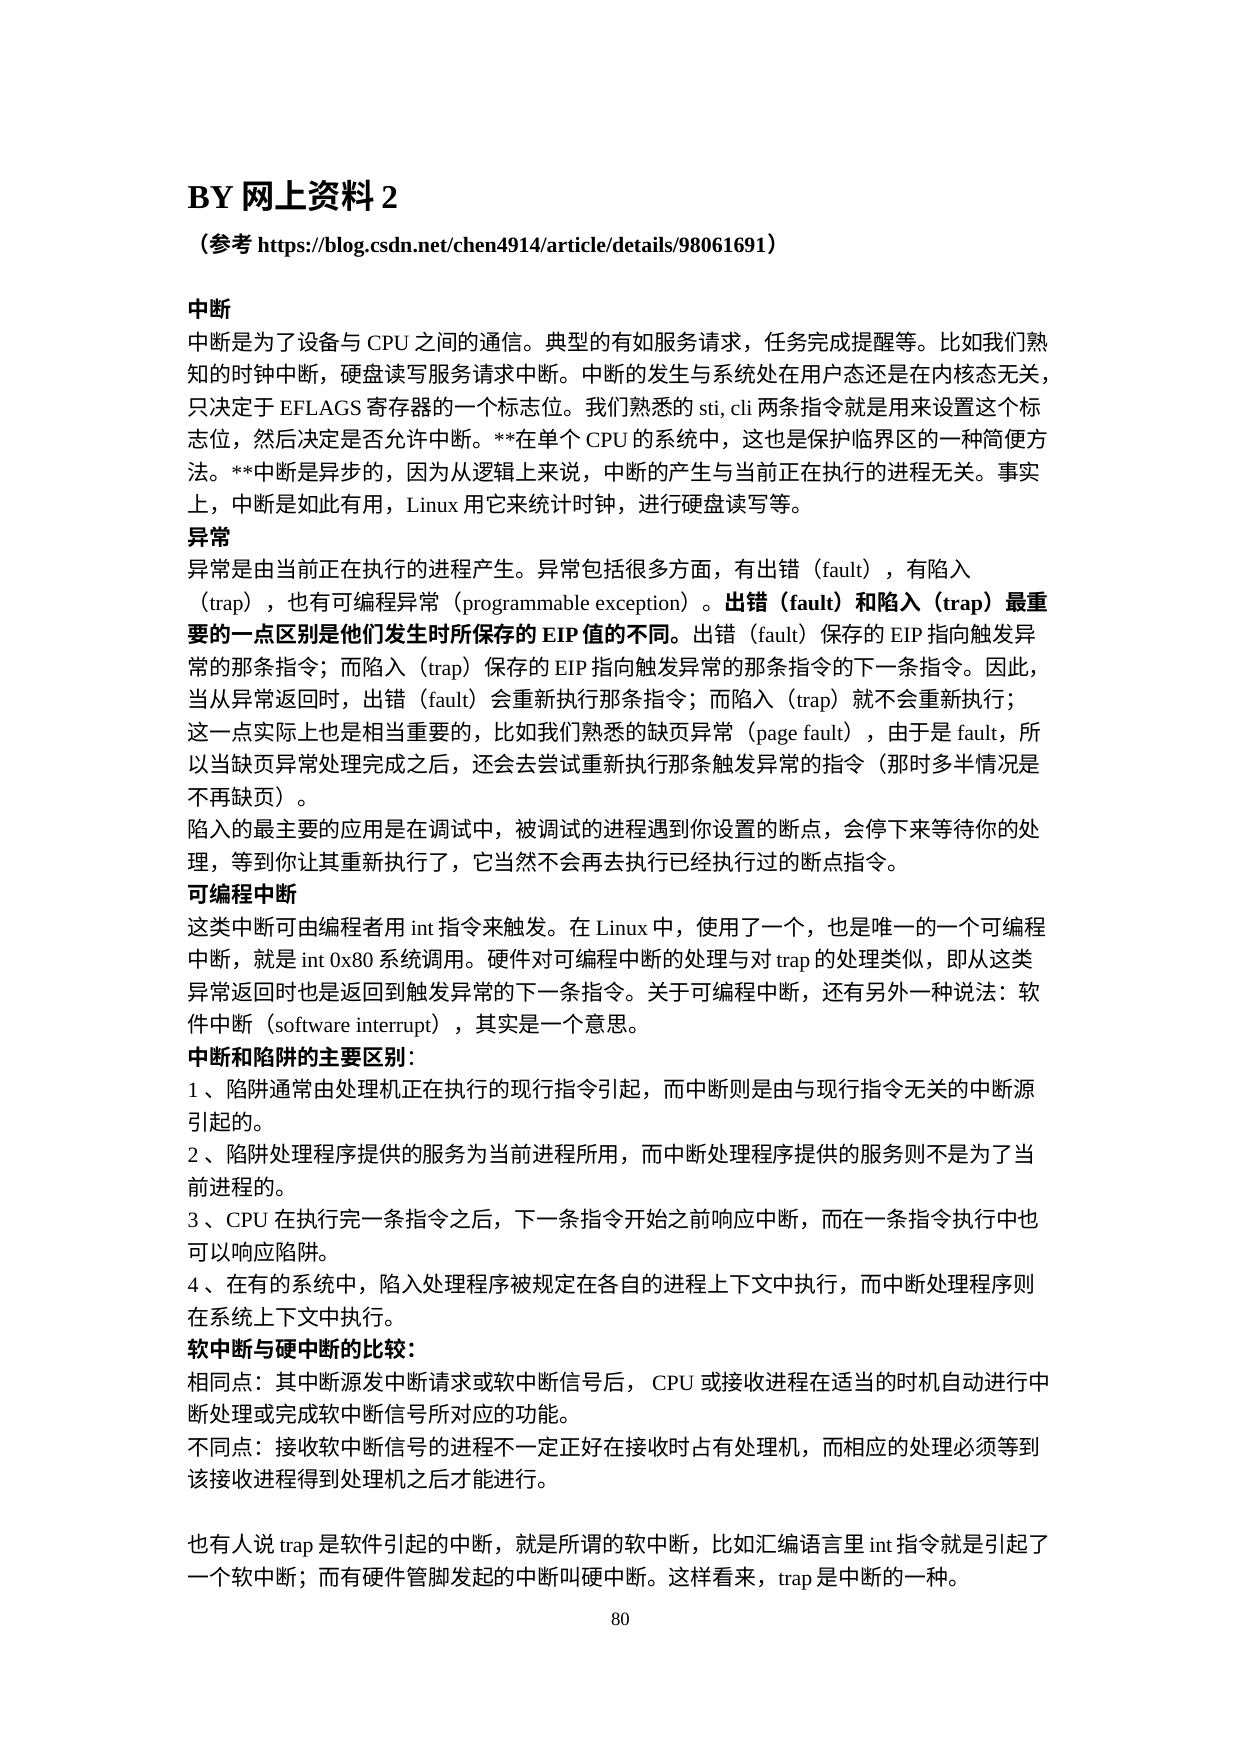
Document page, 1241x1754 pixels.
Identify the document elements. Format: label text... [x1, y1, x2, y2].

text 异常是由当前正在执行的进程产生。异常包括很多方面，有出错（fault），有陷入（trap），也有可编程异常（programmable exception）。出错（fault）和陷入（trap）最重要的一点区别是他们发生时所保存的EIP值的不同。出错（fault）保存的EIP指向触发异常的那条指令；而陷入（trap）保存的EIP指向触发异常的那条指令的下一条指令。因此，当从异常返回时，出错（fault）会重新执行那条指令；而陷入（trap）就不会重新执行； [187, 552, 1053, 714]
text 中断和陷阱的主要区别： [187, 1039, 1053, 1072]
text 这类中断可由编程者用int指令来触发。在Linux中，使用了一个，也是唯一的一个可编程中断，就是int 0x80系统调用。硬件对可编程中断的处理与对trap的处理类似，即从这类异常返回时也是返回到触发异常的下一条指令。关于可编程中断，还有另外一种说法：软件中断（software interrupt），其实是一个意思。 [187, 909, 1053, 1039]
text 4 、在有的系统中，陷入处理程序被规定在各自的进程上下文中执行，而中断处理程序则在系统上下文中执行。 [187, 1267, 1053, 1332]
text 中断是为了设备与CPU之间的通信。典型的有如服务请求，任务完成提醒等。比如我们熟知的时钟中断，硬盘读写服务请求中断。中断的发生与系统处在用户态还是在内核态无关，只决定于EFLAGS寄存器的一个标志位。我们熟悉的sti, cli两条指令就是用来设置这个标志位，然后决定是否允许中断。**在单个CPU的系统中，这也是保护临界区的一种简便方法。**中断是异步的，因为从逻辑上来说，中断的产生与当前正在执行的进程无关。事实上，中断是如此有用，Linux用它来统计时钟，进行硬盘读写等。 [187, 324, 1053, 519]
text 可编程中断 [187, 877, 1053, 909]
text 这一点实际上也是相当重要的，比如我们熟悉的缺页异常（page fault），由于是fault，所以当缺页异常处理完成之后，还会去尝试重新执行那条触发异常的指令（那时多半情况是不再缺页）。 [187, 714, 1053, 812]
text 不同点：接收软中断信号的进程不一定正好在接收时占有处理机，而相应的处理必须等到该接收进程得到处理机之后才能进行。 [187, 1429, 1053, 1494]
text 2 、陷阱处理程序提供的服务为当前进程所用，而中断处理程序提供的服务则不是为了当前进程的。 [187, 1137, 1053, 1202]
text 3 、CPU 在执行完一条指令之后，下一条指令开始之前响应中断，而在一条指令执行中也可以响应陷阱。 [187, 1202, 1053, 1267]
text 软中断与硬中断的比较： [187, 1332, 1053, 1364]
text 中断 [187, 292, 1053, 324]
text 异常 [187, 519, 1053, 552]
text 陷入的最主要的应用是在调试中，被调试的进程遇到你设置的断点，会停下来等待你的处理，等到你让其重新执行了，它当然不会再去执行已经执行过的断点指令。 [187, 812, 1053, 877]
text 相同点：其中断源发中断请求或软中断信号后， CPU 或接收进程在适当的时机自动进行中断处理或完成软中断信号所对应的功能。 [187, 1364, 1053, 1429]
text （参考https://blog.csdn.net/chen4914/article/details/98061691） [187, 227, 1053, 259]
subtitle BY 网上资料2 [187, 162, 1053, 227]
text 1 、陷阱通常由处理机正在执行的现行指令引起，而中断则是由与现行指令无关的中断源引起的。 [187, 1072, 1053, 1137]
text 也有人说trap是软件引起的中断，就是所谓的软中断，比如汇编语言里int指令就是引起了一个软中断；而有硬件管脚发起的中断叫硬中断。这样看来，trap是中断的一种。 [187, 1527, 1053, 1592]
